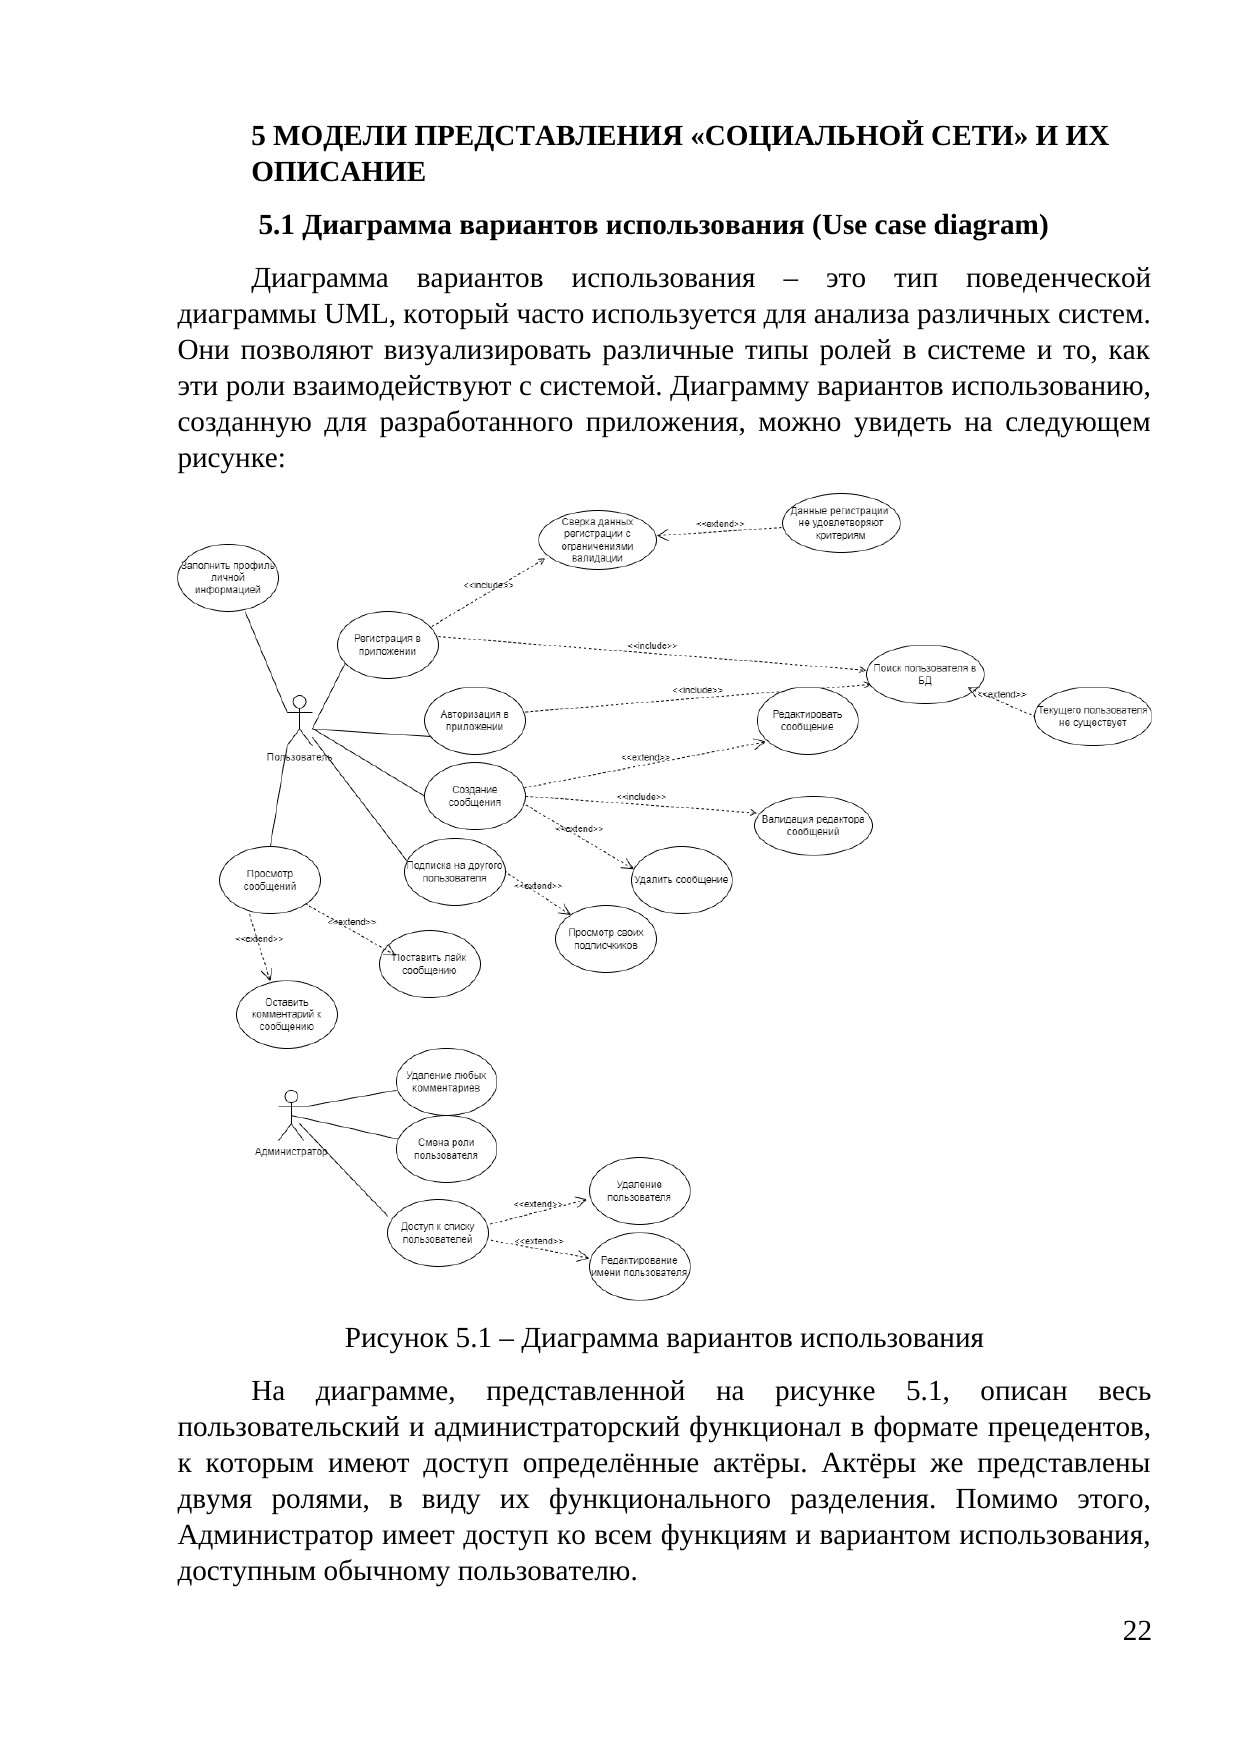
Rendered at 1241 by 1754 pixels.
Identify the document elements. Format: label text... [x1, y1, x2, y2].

text Диаграмма вариантов использования – это тип поведенческой диаграммы UML, который часто используется для анализа различных систем. Они позволяют визуализировать различные типы ролей в системе и то, как эти роли взаимодействуют с системой. Диаграмму вариантов использованию, созданную для разработанного приложения, можно увидеть на следующем рисунке: [177, 260, 1152, 474]
text 5.1 Диаграмма вариантов использования (Use case diagram) [213, 207, 1152, 241]
picture [177, 493, 1152, 1301]
text На диаграмме, представленной на рисунке 5.1, описан весь пользовательский и администраторский функционал в формате прецедентов, к которым имеют доступ определённые актёры. Актёры же представлены двумя ролями, в виду их функционального разделения. Помимо этого, Администратор имеет доступ ко всем функциям и вариантом использования, доступным обычному пользователю. [177, 1373, 1152, 1587]
text Рисунок 5.1 – Диаграмма вариантов использования [177, 1320, 1152, 1353]
text 5 МОДЕЛИ ПРЕДСТАВЛЕНИЯ «СОЦИАЛЬНОЙ СЕТИ» И ИХ ОПИСАНИЕ [251, 118, 1152, 188]
